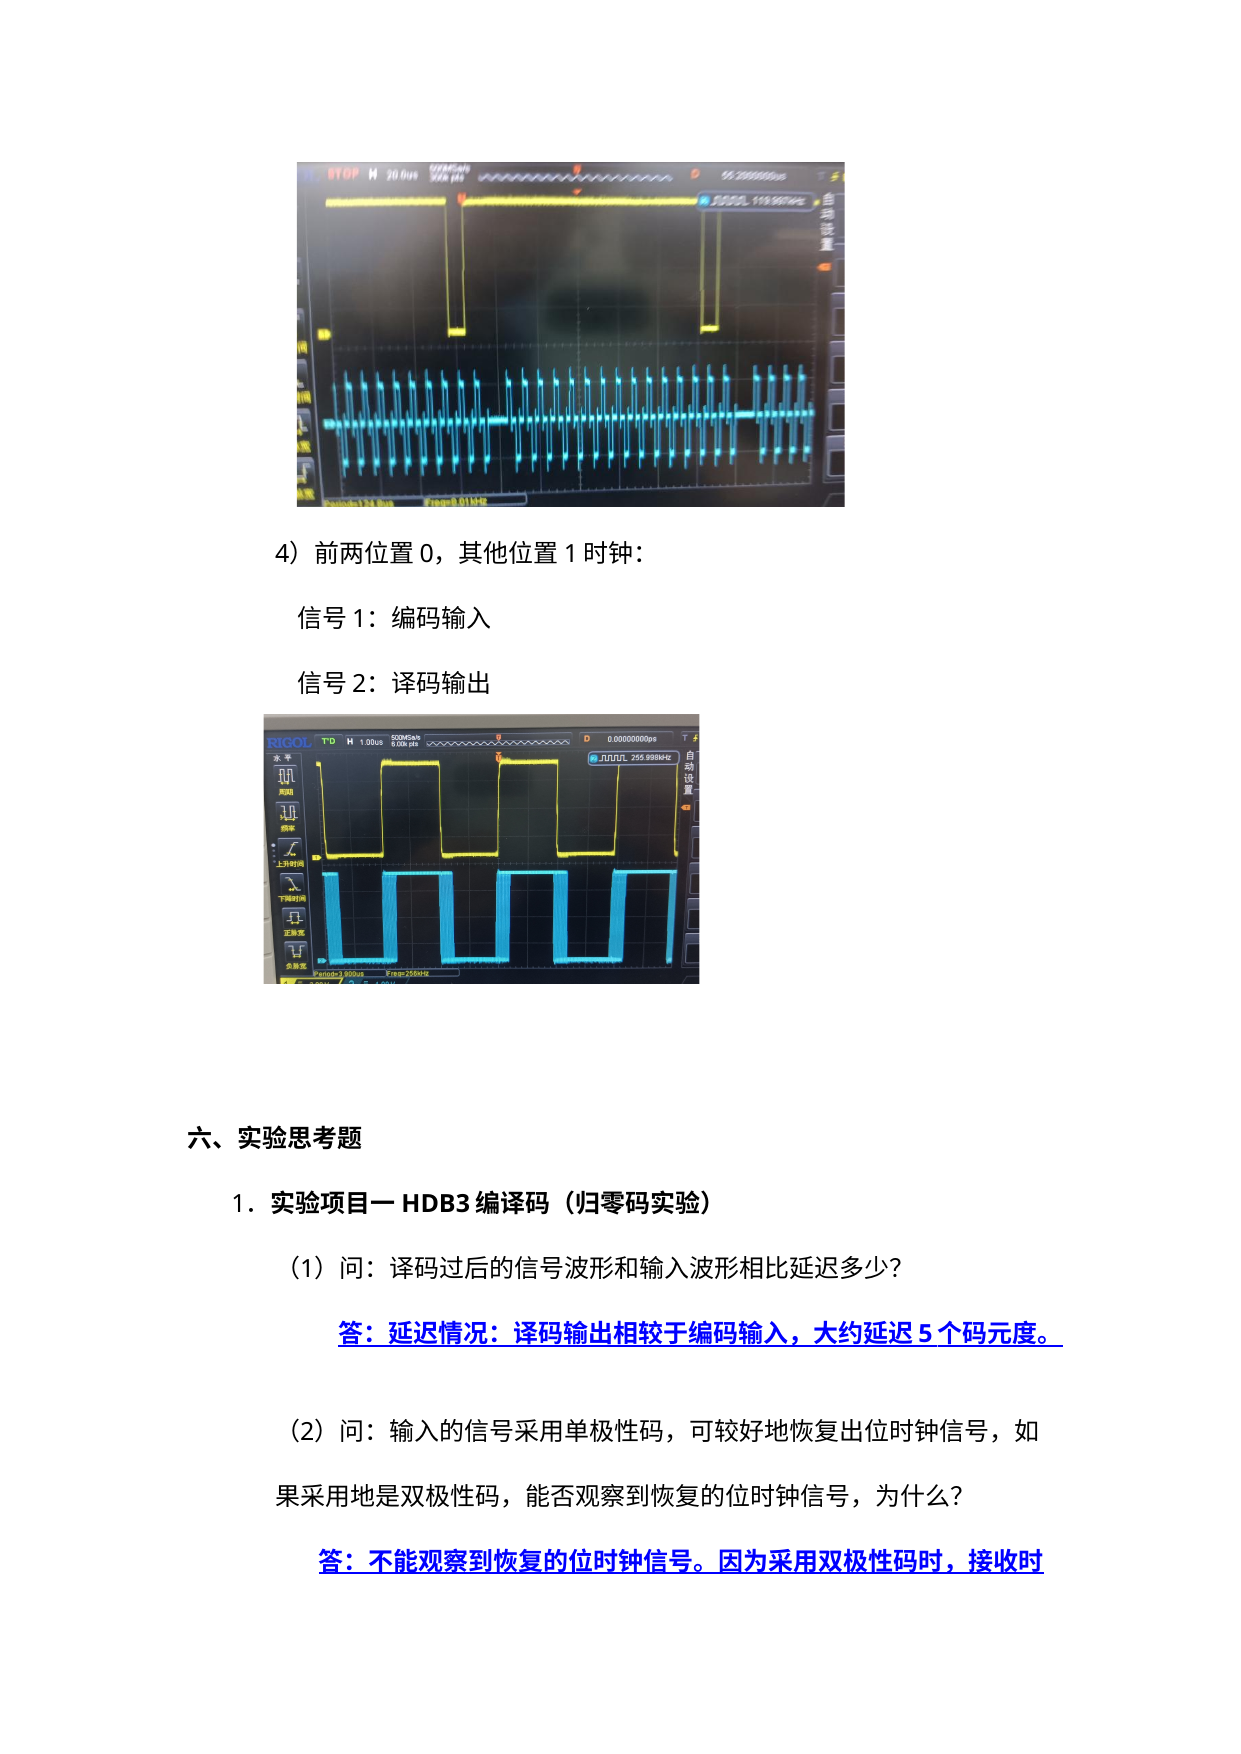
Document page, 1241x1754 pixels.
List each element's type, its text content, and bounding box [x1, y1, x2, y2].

text 答：延迟情况：译码输出相较于编码输入，大约延迟5个码元度。 [187, 1299, 1053, 1397]
list 实验思考题 [187, 1104, 1053, 1169]
list 问：输入的信号采用单极性码，可较好地恢复出位时钟信号，如果采用地是双极性码，能否观察到恢复的位时钟信号，为什么？ [275, 1397, 1053, 1527]
text 4）前两位置0，其他位置1时钟： [275, 519, 1053, 584]
list 实验项目一 HDB3编译码（归零码实验） [231, 1169, 1053, 1234]
picture [296, 162, 845, 507]
list 问：译码过后的信号波形和输入波形相比延迟多少？ [275, 1234, 1053, 1299]
text 信号2：译码输出 [297, 649, 1053, 714]
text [275, 1527, 1053, 1592]
picture [263, 714, 700, 984]
text 信号1：编码输入 [297, 584, 1053, 649]
